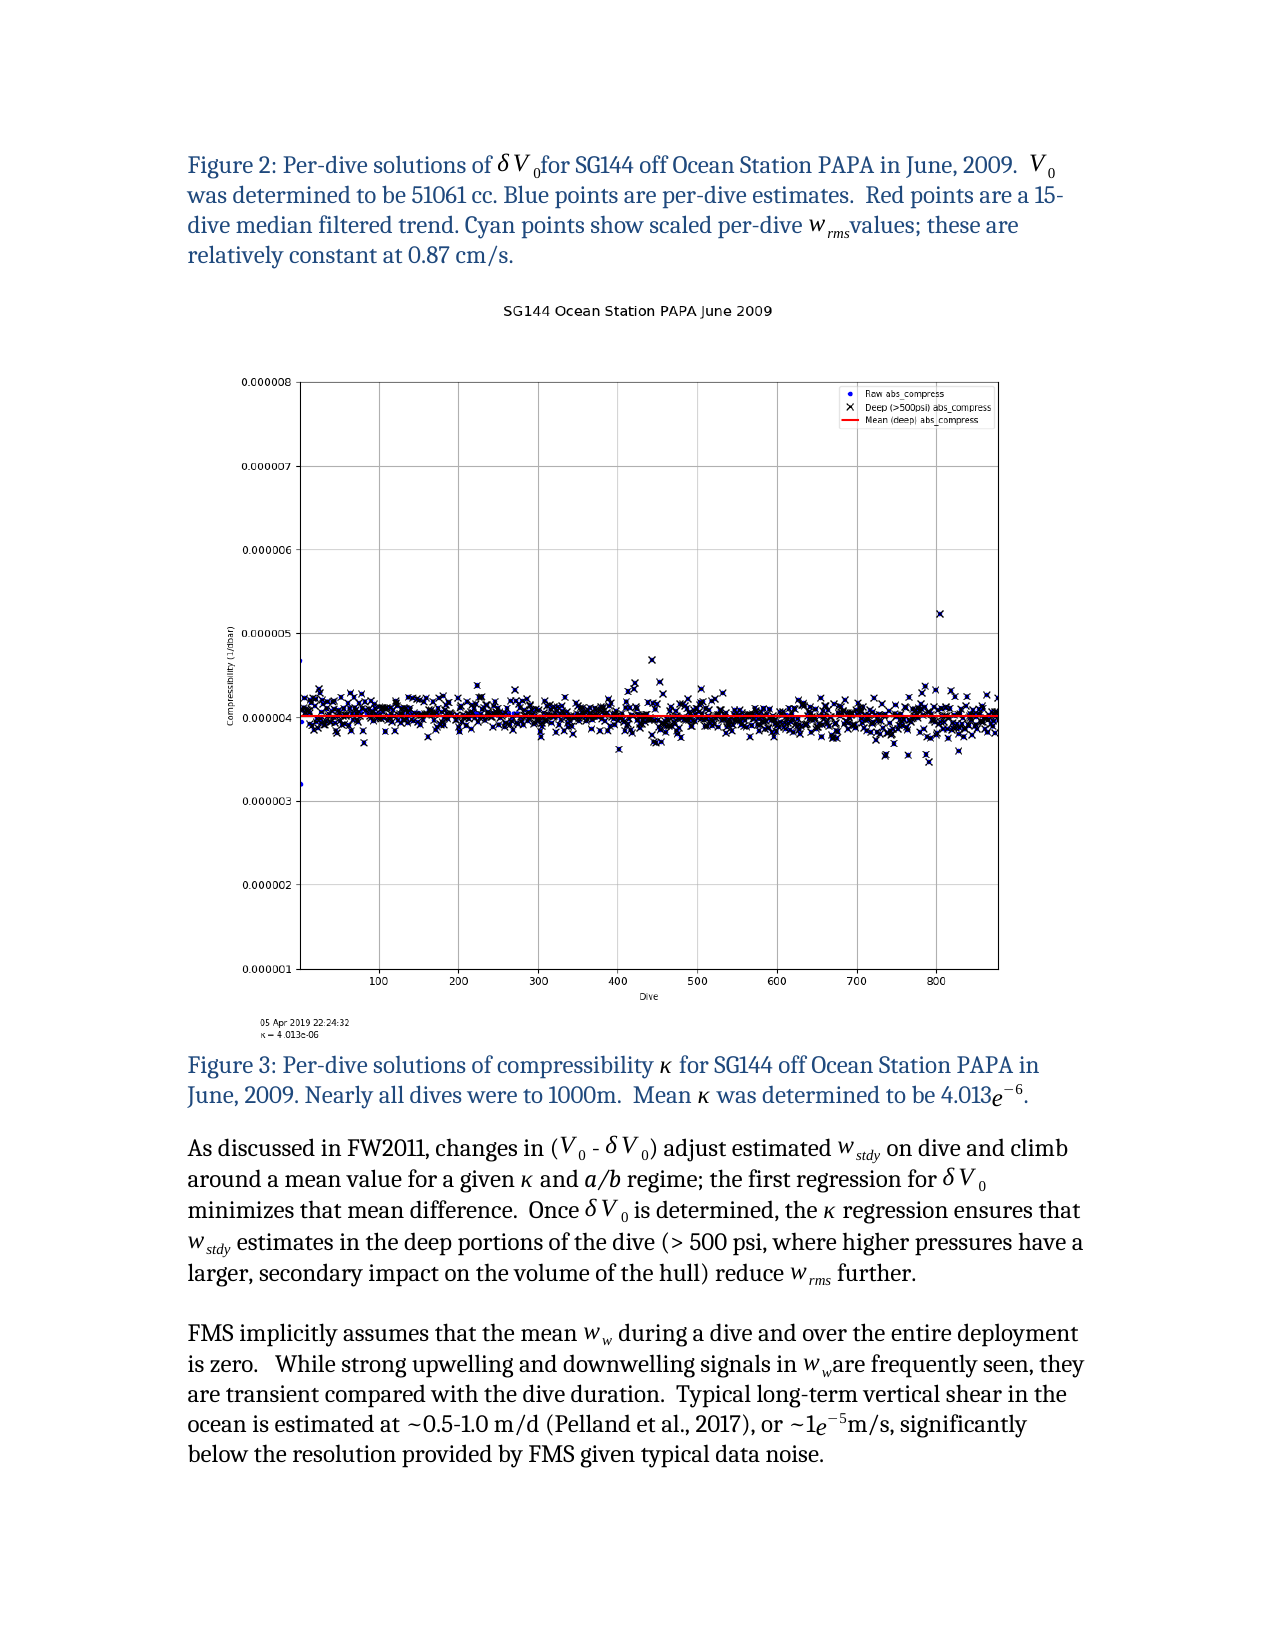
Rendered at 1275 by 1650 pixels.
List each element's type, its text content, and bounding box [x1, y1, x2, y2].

picture [187, 291, 1088, 1052]
text Figure 2: Per-dive solutions of for SG144 off Ocean Station PAPA in June, 2009. was determined to be 51061 cc. Blue points are per-dive estimates. Red points are a 15-dive median filtered trend. Cyan points show scaled per-dive values; these are relatively constant at 0.87 cm/s. [187, 150, 1087, 270]
text FMS implicitly assumes that the mean during a dive and over the entire deployment is zero. While strong upwelling and downwelling signals in are frequently seen, they are transient compared with the dive duration. Typical long-term vertical shear in the ocean is estimated at ~0.5-1.0 m/d (Pelland et al., 2017), or ~1m/s, significantly below the resolution provided by FMS given typical data noise. [187, 1318, 1087, 1469]
text As discussed in FW2011, changes in ( - ) adjust estimated on dive and climb around a mean value for a given and a/b regime; the first regression for minimizes that mean difference. Once is determined, the regression ensures that estimates in the deep portions of the dive (> 500 psi, where higher pressures have a larger, secondary impact on the volume of the hull) reduce further. [187, 1132, 1087, 1289]
text Figure 3: Per-dive solutions of compressibility for SG144 off Ocean Station PAPA in June, 2009. Nearly all dives were to 1000m. Mean was determined to be 4.013. [187, 1052, 1087, 1111]
